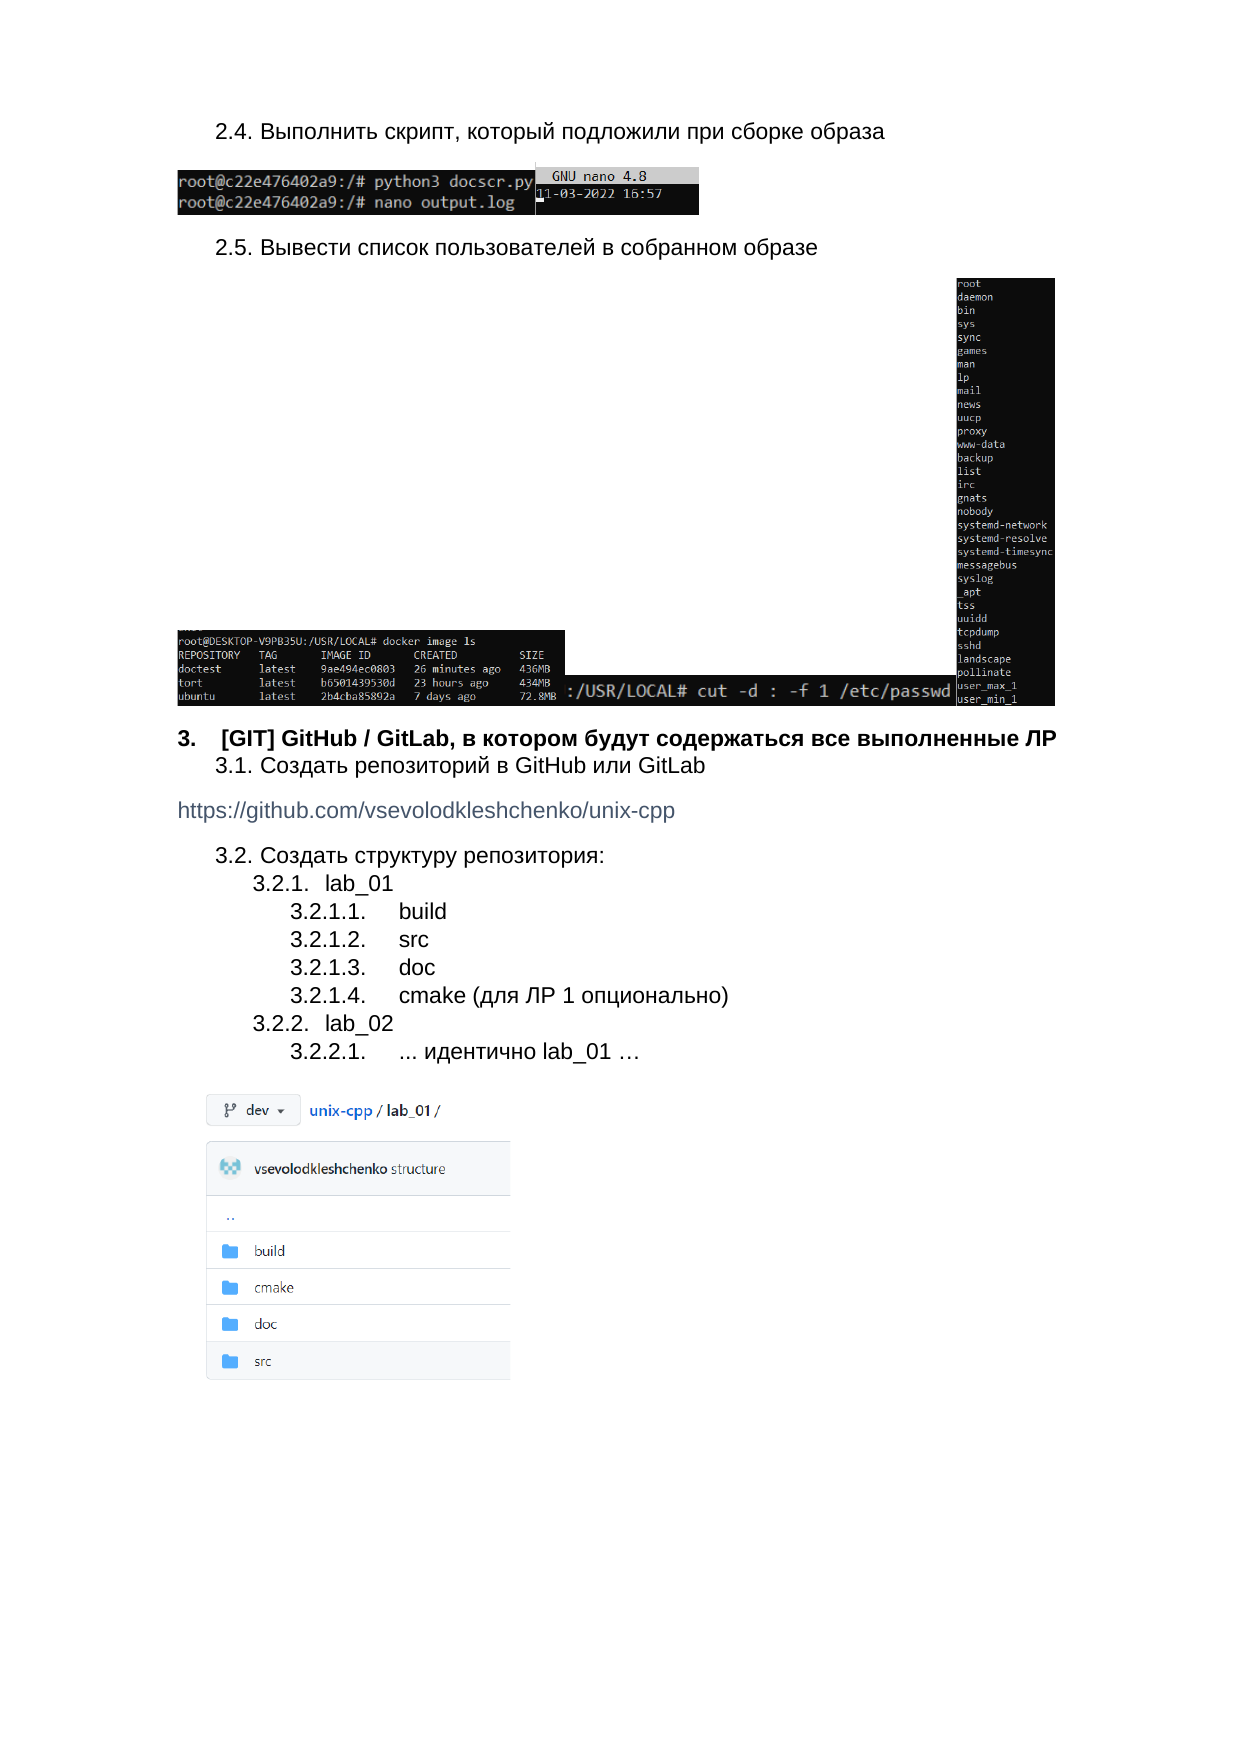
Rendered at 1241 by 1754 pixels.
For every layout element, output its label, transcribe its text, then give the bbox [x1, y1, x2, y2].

list build [290, 898, 1152, 924]
list src [290, 926, 1152, 952]
list lab_01 [252, 870, 1152, 896]
list doc [290, 954, 1152, 980]
list Вывести список пользователей в собранном образе [215, 234, 1152, 260]
list cmake (для ЛР 1 опционально) [290, 982, 1152, 1008]
picture [177, 162, 699, 215]
picture [177, 278, 1055, 706]
list ... идентично lab_01 … [290, 1038, 1152, 1064]
text https://github.com/vsevolodkleshchenko/unix-cpp [177, 797, 1152, 823]
list Создать структуру репозитория: [215, 842, 1152, 868]
list [GIT] GitHub / GitLab, в котором будут содержаться все выполненные ЛР [177, 724, 1152, 751]
list lab_02 [252, 1010, 1152, 1036]
list Создать репозиторий в GitHub или GitLab [215, 752, 1152, 779]
list Выполнить скрипт, который подложили при сборке образа [215, 118, 1152, 144]
picture [177, 1082, 511, 1399]
